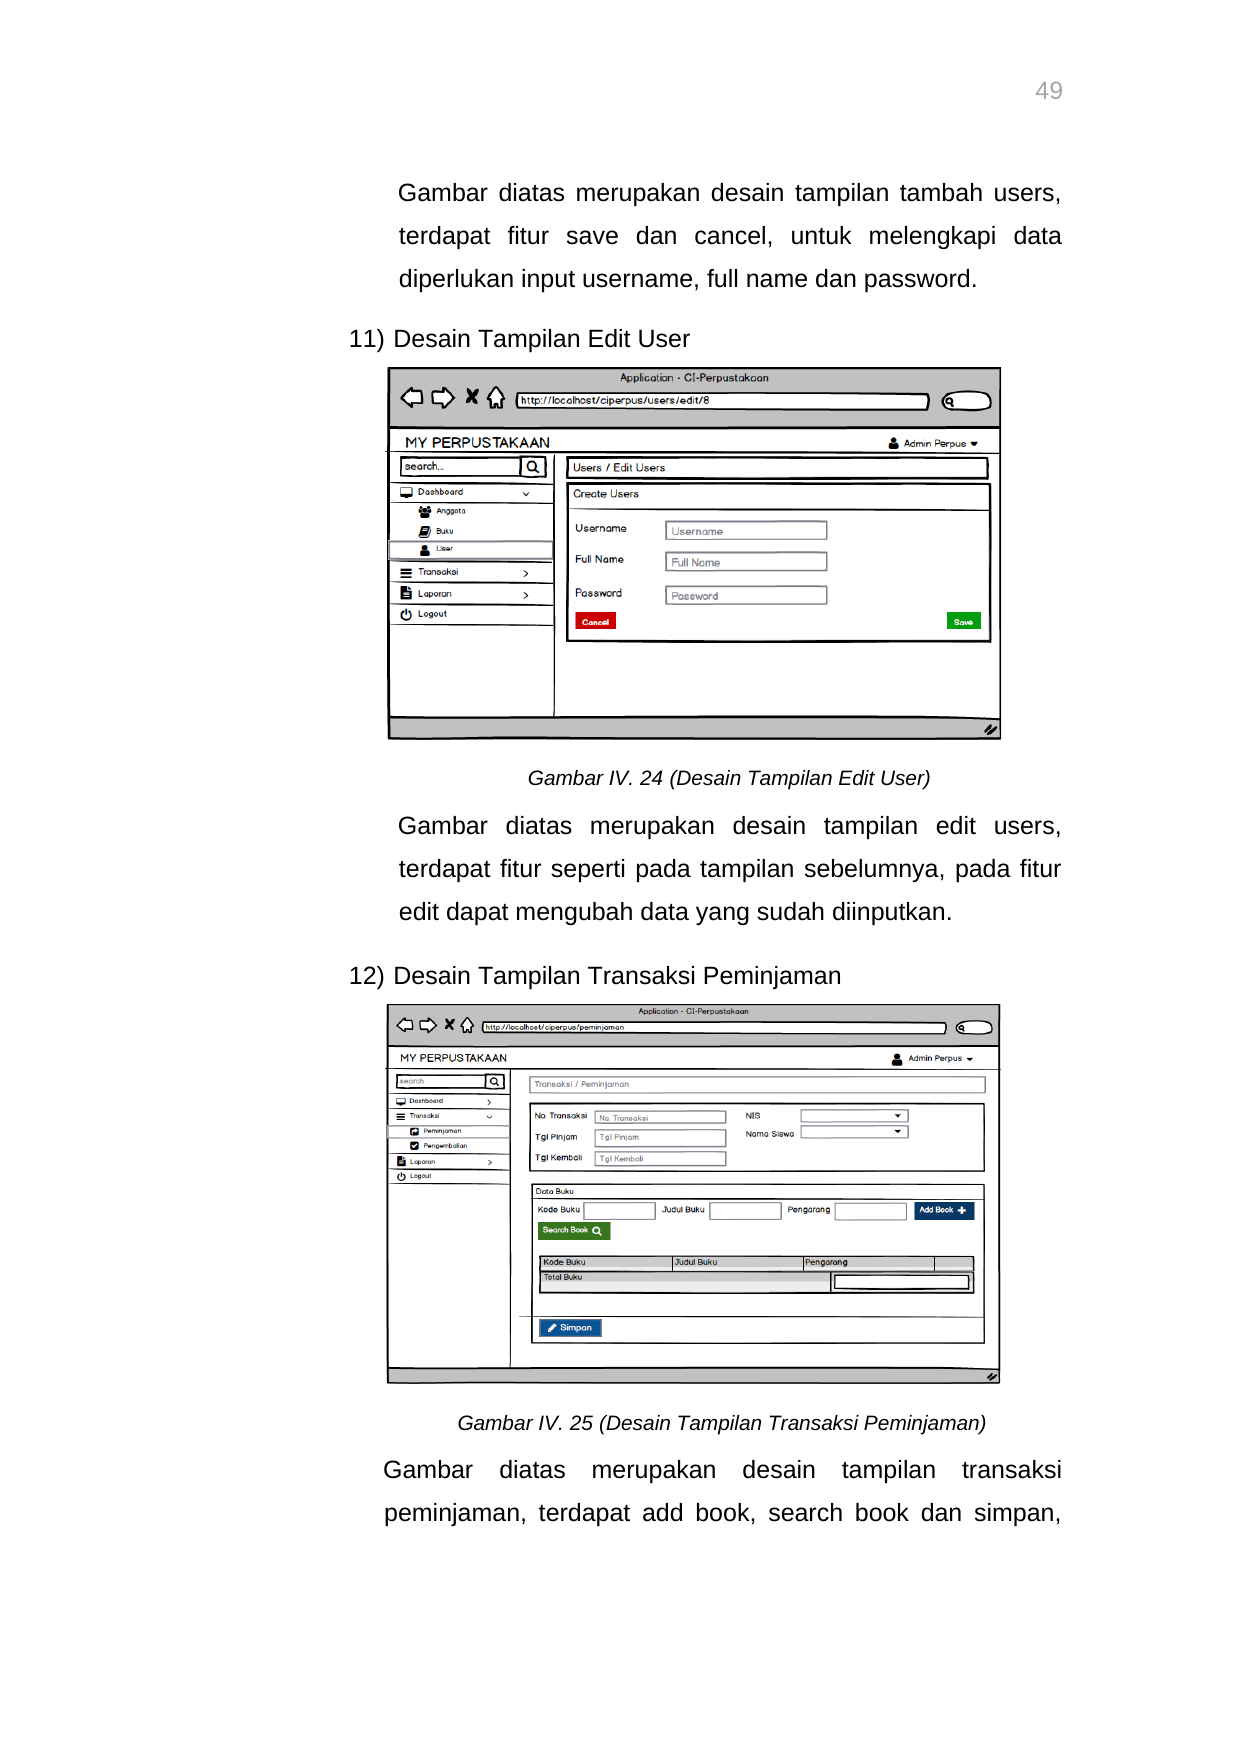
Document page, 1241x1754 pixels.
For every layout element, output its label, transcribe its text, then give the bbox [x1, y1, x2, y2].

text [383, 1455, 1063, 1527]
list Desain Tampilan Edit User [349, 324, 1063, 353]
text Gambar IV. 25 (Desain Tampilan Transaksi Peminjaman) [383, 1410, 1063, 1434]
text Gambar IV. 24 (Desain Tampilan Edit User) [398, 766, 1063, 790]
picture [385, 1004, 1001, 1384]
text Gambar diatas merupakan desain tampilan tambah users, terdapat fitur save dan cancel, untuk melengkapi data diperlukan input username, full name dan password. [398, 178, 1063, 293]
list Desain Tampilan Transaksi Peminjaman [349, 961, 1063, 990]
text Gambar diatas merupakan desain tampilan edit users, terdapat fitur seperti pada tampilan sebelumnya, pada fitur edit dapat mengubah data yang sudah diinputkan. [398, 811, 1063, 926]
picture [385, 367, 1002, 740]
